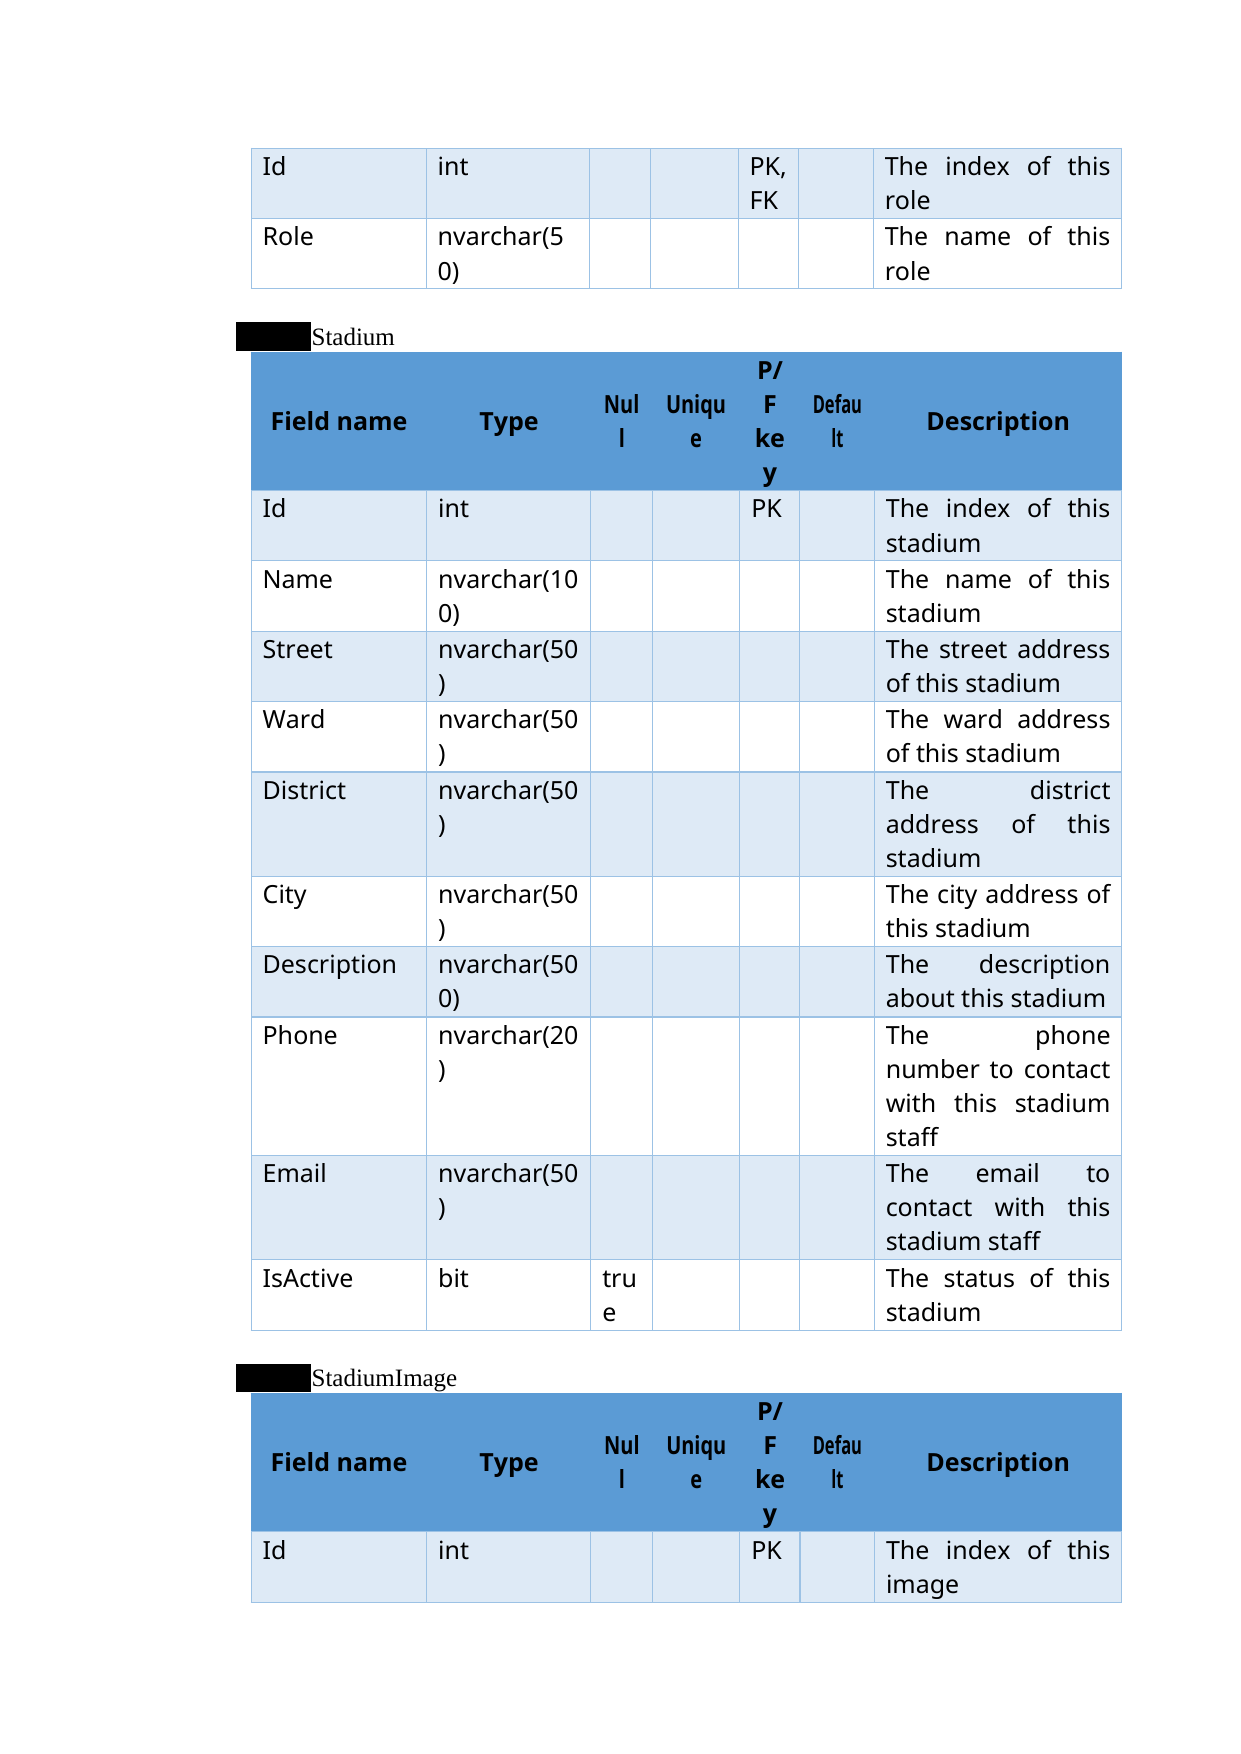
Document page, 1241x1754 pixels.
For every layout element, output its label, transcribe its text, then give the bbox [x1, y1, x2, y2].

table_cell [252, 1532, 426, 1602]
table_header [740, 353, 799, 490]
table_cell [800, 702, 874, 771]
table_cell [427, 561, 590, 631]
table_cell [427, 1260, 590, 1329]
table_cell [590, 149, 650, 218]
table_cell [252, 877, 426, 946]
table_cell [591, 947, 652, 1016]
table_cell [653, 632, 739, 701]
subtitle StadiumImage [236, 1363, 1124, 1392]
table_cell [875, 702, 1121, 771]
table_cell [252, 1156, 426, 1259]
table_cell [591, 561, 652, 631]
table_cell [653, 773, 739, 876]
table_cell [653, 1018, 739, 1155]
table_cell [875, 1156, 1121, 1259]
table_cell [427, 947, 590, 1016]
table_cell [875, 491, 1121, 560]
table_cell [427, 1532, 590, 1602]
subtitle Stadium [311, 322, 1124, 351]
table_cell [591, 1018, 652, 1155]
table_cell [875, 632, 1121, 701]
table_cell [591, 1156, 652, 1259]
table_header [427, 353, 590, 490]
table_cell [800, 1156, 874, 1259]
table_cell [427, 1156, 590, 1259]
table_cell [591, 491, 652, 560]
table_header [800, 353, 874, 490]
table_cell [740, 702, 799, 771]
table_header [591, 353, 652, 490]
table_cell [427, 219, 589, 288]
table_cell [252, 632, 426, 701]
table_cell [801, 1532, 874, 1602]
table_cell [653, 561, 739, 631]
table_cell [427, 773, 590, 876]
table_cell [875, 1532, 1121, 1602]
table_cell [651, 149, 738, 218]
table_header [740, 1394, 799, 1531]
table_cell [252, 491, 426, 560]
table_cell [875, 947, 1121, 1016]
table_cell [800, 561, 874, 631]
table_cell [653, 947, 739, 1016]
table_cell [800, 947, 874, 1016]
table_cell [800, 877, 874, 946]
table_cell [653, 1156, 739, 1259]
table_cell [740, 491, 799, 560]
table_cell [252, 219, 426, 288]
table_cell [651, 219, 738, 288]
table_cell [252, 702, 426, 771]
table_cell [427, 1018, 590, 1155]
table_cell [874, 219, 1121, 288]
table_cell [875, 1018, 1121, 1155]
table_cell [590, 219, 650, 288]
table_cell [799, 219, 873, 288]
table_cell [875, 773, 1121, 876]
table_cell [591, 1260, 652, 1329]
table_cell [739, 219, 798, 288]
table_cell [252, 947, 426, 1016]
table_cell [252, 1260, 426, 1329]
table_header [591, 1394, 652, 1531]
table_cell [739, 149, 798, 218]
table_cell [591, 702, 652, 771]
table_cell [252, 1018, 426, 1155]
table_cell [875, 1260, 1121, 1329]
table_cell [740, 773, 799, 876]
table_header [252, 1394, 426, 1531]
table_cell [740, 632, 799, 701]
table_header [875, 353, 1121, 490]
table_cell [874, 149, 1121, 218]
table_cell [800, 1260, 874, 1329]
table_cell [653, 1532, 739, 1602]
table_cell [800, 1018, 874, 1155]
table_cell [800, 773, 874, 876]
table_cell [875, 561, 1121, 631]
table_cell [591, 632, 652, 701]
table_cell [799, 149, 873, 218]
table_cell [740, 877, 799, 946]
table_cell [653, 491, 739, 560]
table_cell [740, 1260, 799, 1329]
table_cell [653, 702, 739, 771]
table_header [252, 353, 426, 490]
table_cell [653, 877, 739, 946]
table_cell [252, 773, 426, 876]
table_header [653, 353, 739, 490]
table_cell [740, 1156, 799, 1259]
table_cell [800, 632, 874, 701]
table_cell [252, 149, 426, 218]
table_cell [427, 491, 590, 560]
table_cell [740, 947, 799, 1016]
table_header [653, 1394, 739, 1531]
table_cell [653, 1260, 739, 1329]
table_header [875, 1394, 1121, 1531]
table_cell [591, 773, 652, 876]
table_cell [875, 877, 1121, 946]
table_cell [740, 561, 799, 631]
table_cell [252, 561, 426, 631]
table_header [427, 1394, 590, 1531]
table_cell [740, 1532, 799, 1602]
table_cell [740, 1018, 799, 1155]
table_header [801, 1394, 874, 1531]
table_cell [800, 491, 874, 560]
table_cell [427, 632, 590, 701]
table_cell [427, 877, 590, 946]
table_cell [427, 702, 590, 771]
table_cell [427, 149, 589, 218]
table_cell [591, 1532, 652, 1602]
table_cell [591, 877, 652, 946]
